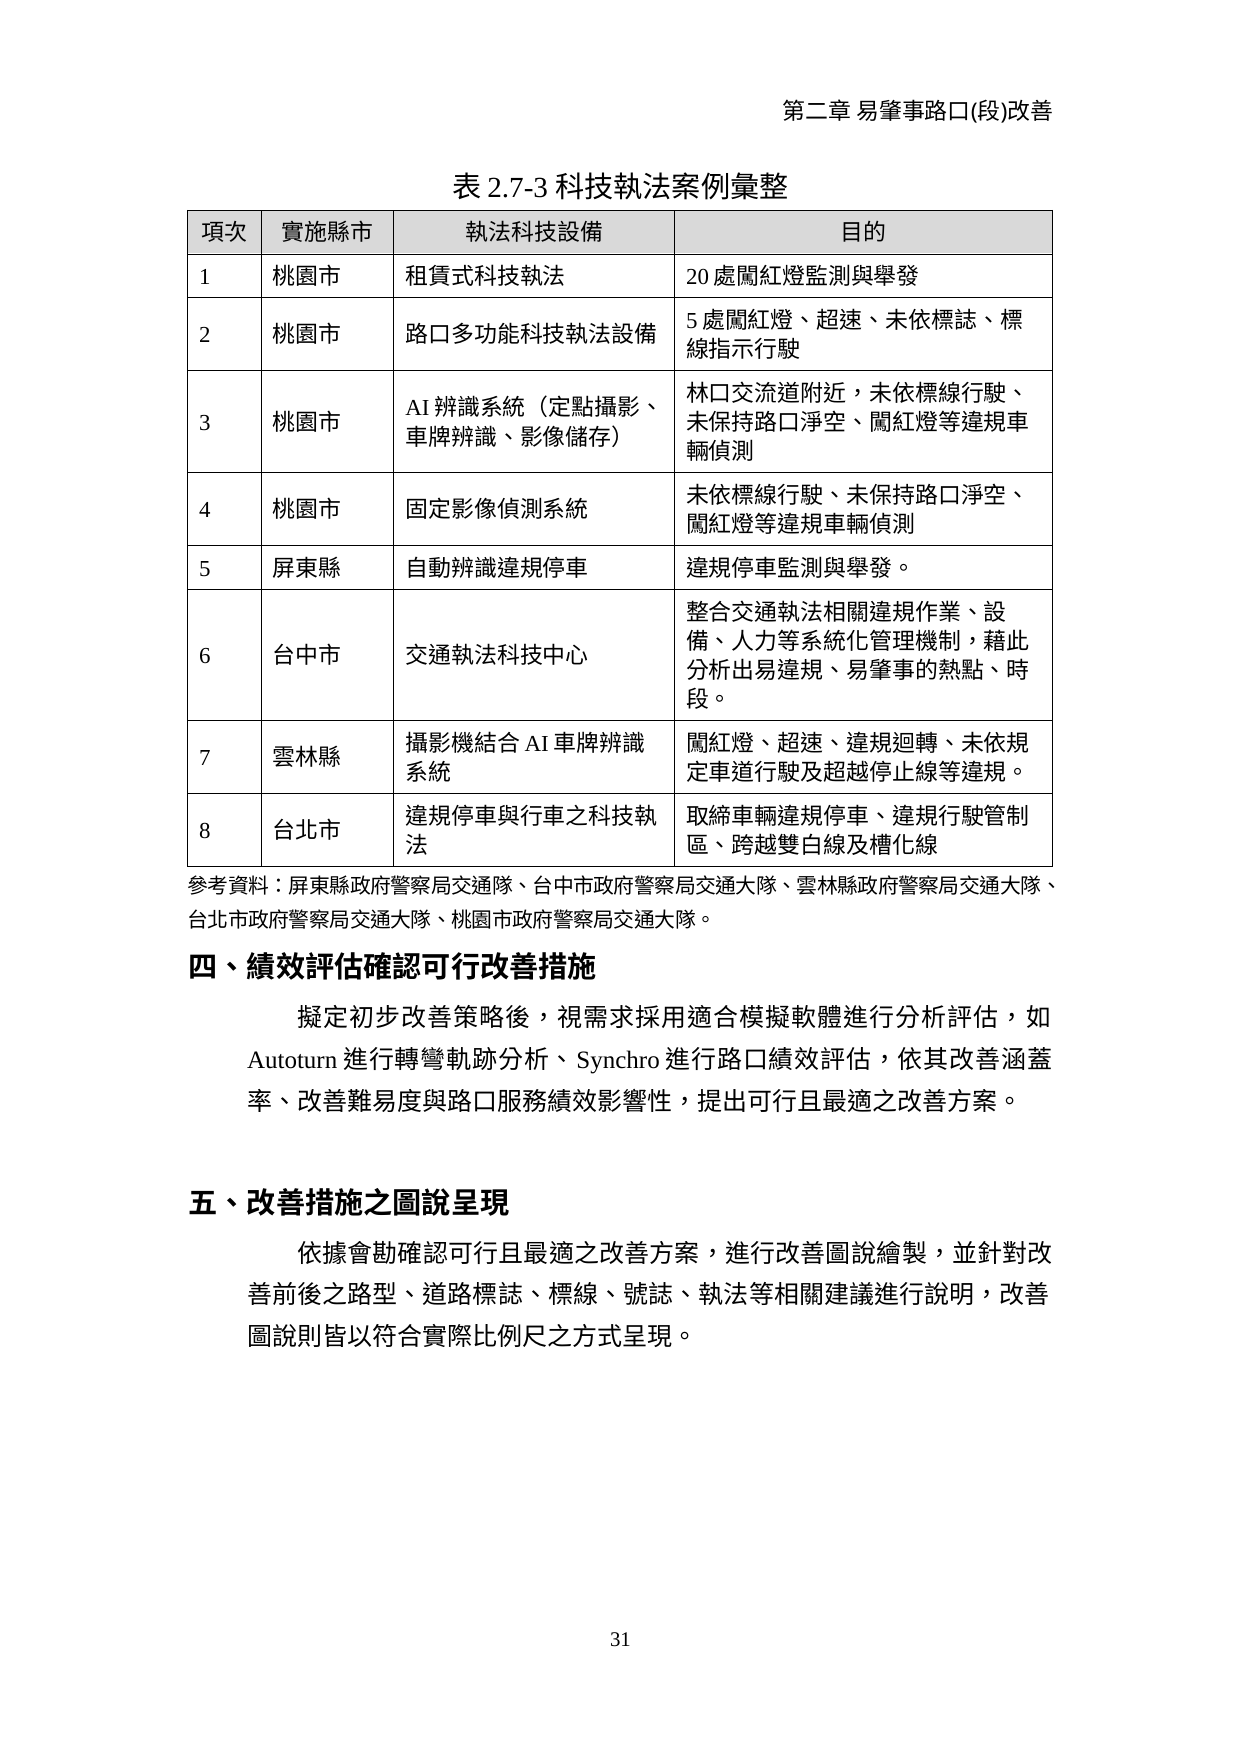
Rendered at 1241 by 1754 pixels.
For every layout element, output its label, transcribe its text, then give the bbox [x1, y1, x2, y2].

table_header 執法科技設備 [394, 211, 674, 253]
table_cell 5處闖紅燈、超速、未依標誌、標線指示行駛 [675, 298, 1052, 370]
table_cell 取締車輛違規停車、違規行駛管制區、跨越雙白線及槽化線 [675, 794, 1052, 866]
table_cell 攝影機結合AI車牌辨識系統 [394, 721, 674, 793]
table_cell 固定影像偵測系統 [394, 473, 674, 545]
table_cell 租賃式科技執法 [394, 255, 674, 297]
table_cell 台北市 [262, 794, 393, 866]
text 參考資料：屏東縣政府警察局交通隊、台中市政府警察局交通大隊、雲林縣政府警察局交通大隊、台北市政府警察局交通大隊、桃園市政府警察局交通大隊。 [187, 867, 1053, 935]
table_cell 違規停車監測與舉發。 [675, 546, 1052, 589]
table_cell 交通執法科技中心 [394, 590, 674, 720]
table_cell 未依標線行駛、未保持路口淨空、闖紅燈等違規車輛偵測 [675, 473, 1052, 545]
table_cell 桃園市 [262, 255, 393, 297]
table_cell 3 [188, 371, 261, 472]
table_cell 台中市 [262, 590, 393, 720]
table_cell 4 [188, 473, 261, 545]
table_cell 2 [188, 298, 261, 370]
table_cell 桃園市 [262, 473, 393, 545]
table_cell 屏東縣 [262, 546, 393, 589]
table_header 目的 [675, 211, 1052, 253]
table_header 實施縣市 [262, 211, 393, 253]
table_cell 路口多功能科技執法設備 [394, 298, 674, 370]
text 五、改善措施之圖說呈現 [188, 1177, 1053, 1222]
table_cell 6 [188, 590, 261, 720]
table_header 項次 [188, 211, 261, 253]
table_cell 8 [188, 794, 261, 866]
table_cell 7 [188, 721, 261, 793]
table_cell 1 [188, 255, 261, 297]
table_cell 自動辨識違規停車 [394, 546, 674, 589]
text 四、績效評估確認可行改善措施 [188, 941, 1053, 987]
table_cell 桃園市 [262, 298, 393, 370]
table_cell 桃園市 [262, 371, 393, 472]
table_cell AI辨識系統（定點攝影、車牌辨識、影像儲存） [394, 371, 674, 472]
text 表2.7-3 科技執法案例彙整 [187, 164, 1053, 206]
text 擬定初步改善策略後，視需求採用適合模擬軟體進行分析評估，如Autoturn進行轉彎軌跡分析、Synchro進行路口績效評估，依其改善涵蓋率、改善難易度與路口服務績效影響性，提出可行且最適之改善方案。 [247, 993, 1053, 1118]
text 依據會勘確認可行且最適之改善方案，進行改善圖說繪製，並針對改善前後之路型、道路標誌、標線、號誌、執法等相關建議進行說明，改善圖說則皆以符合實際比例尺之方式呈現。 [247, 1229, 1053, 1354]
table_cell 20處闖紅燈監測與舉發 [675, 255, 1052, 297]
table_cell 整合交通執法相關違規作業、設備、人力等系統化管理機制，藉此分析出易違規、易肇事的熱點、時段。 [675, 590, 1052, 720]
table_cell 闖紅燈、超速、違規迴轉、未依規定車道行駛及超越停止線等違規。 [675, 721, 1052, 793]
table_cell 違規停車與行車之科技執法 [394, 794, 674, 866]
table_cell 林口交流道附近，未依標線行駛、未保持路口淨空、闖紅燈等違規車輛偵測 [675, 371, 1052, 472]
table_cell 雲林縣 [262, 721, 393, 793]
table_cell 5 [188, 546, 261, 589]
